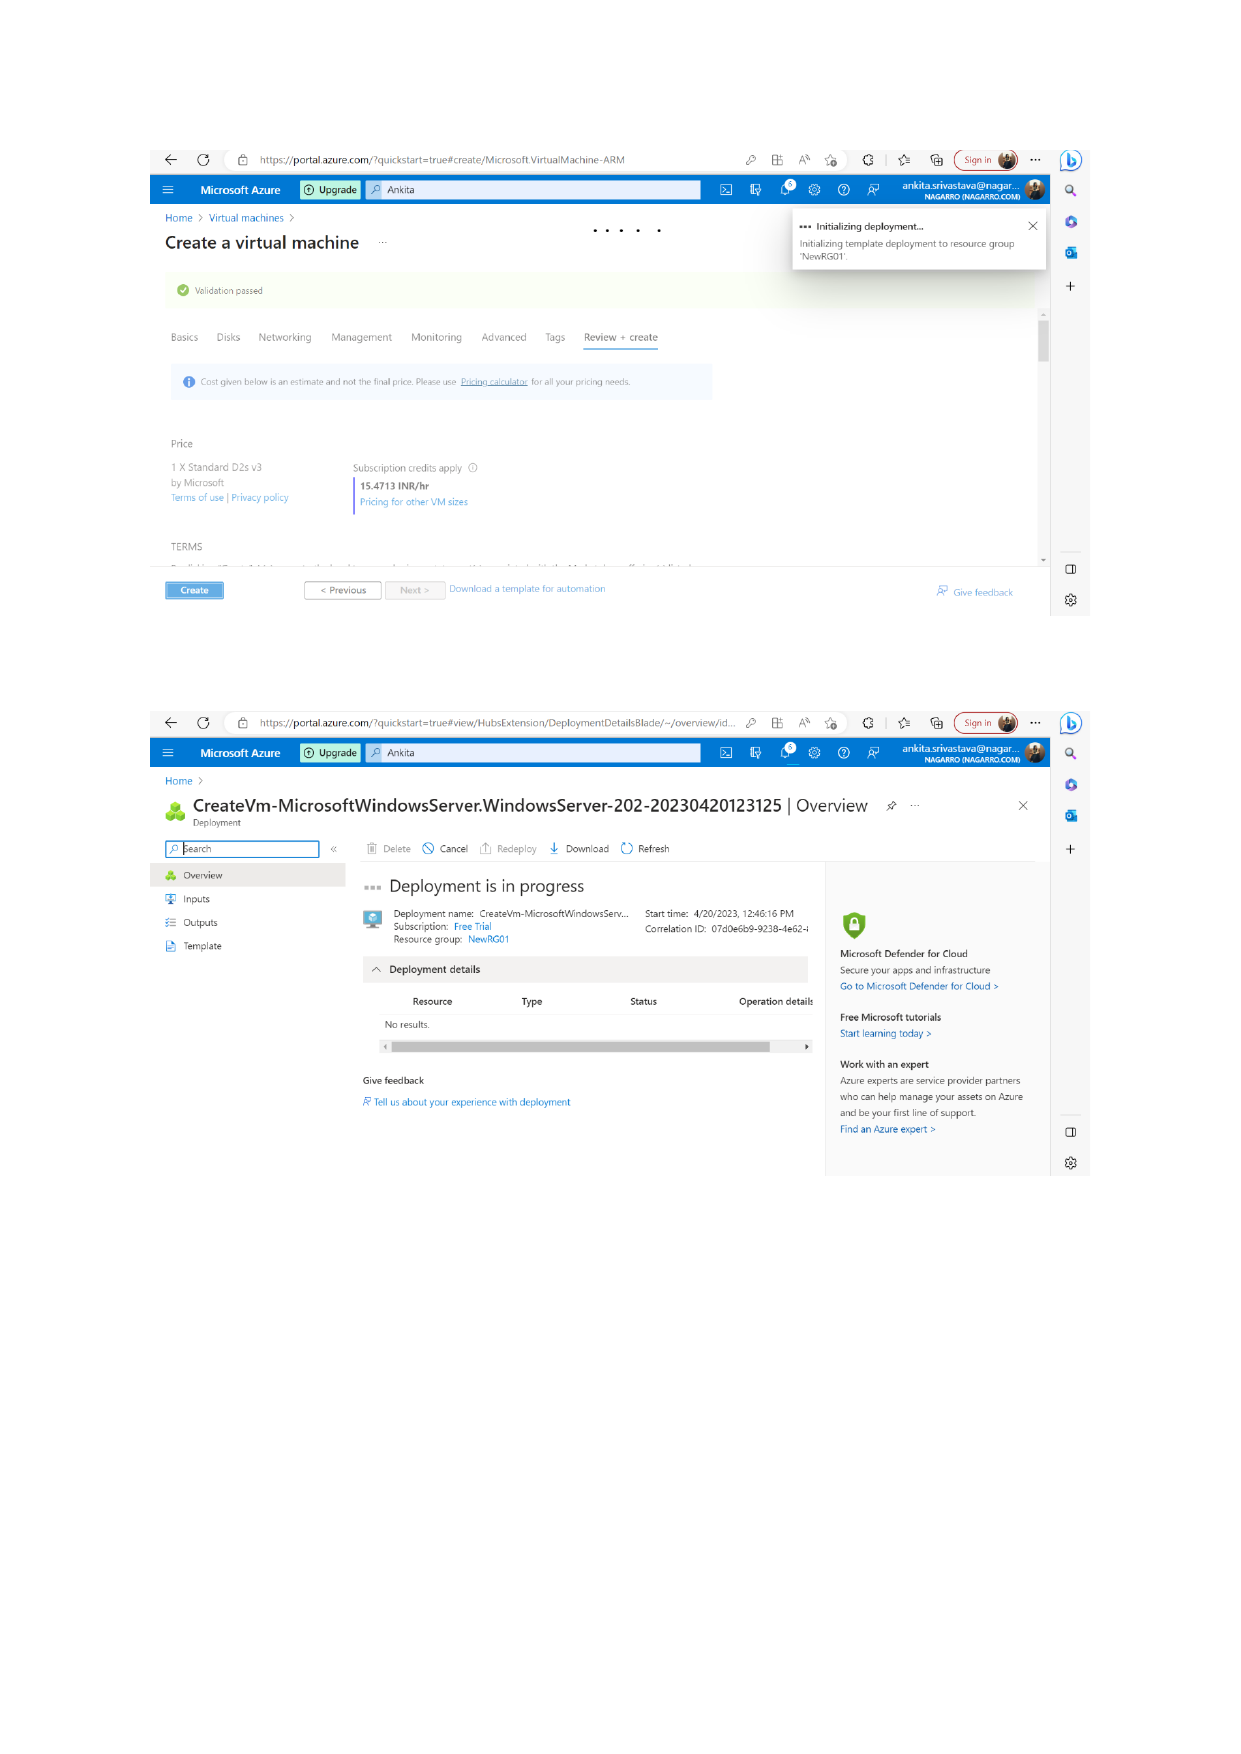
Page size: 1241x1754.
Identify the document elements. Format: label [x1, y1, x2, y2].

picture [150, 711, 1091, 1176]
picture [150, 150, 1091, 616]
